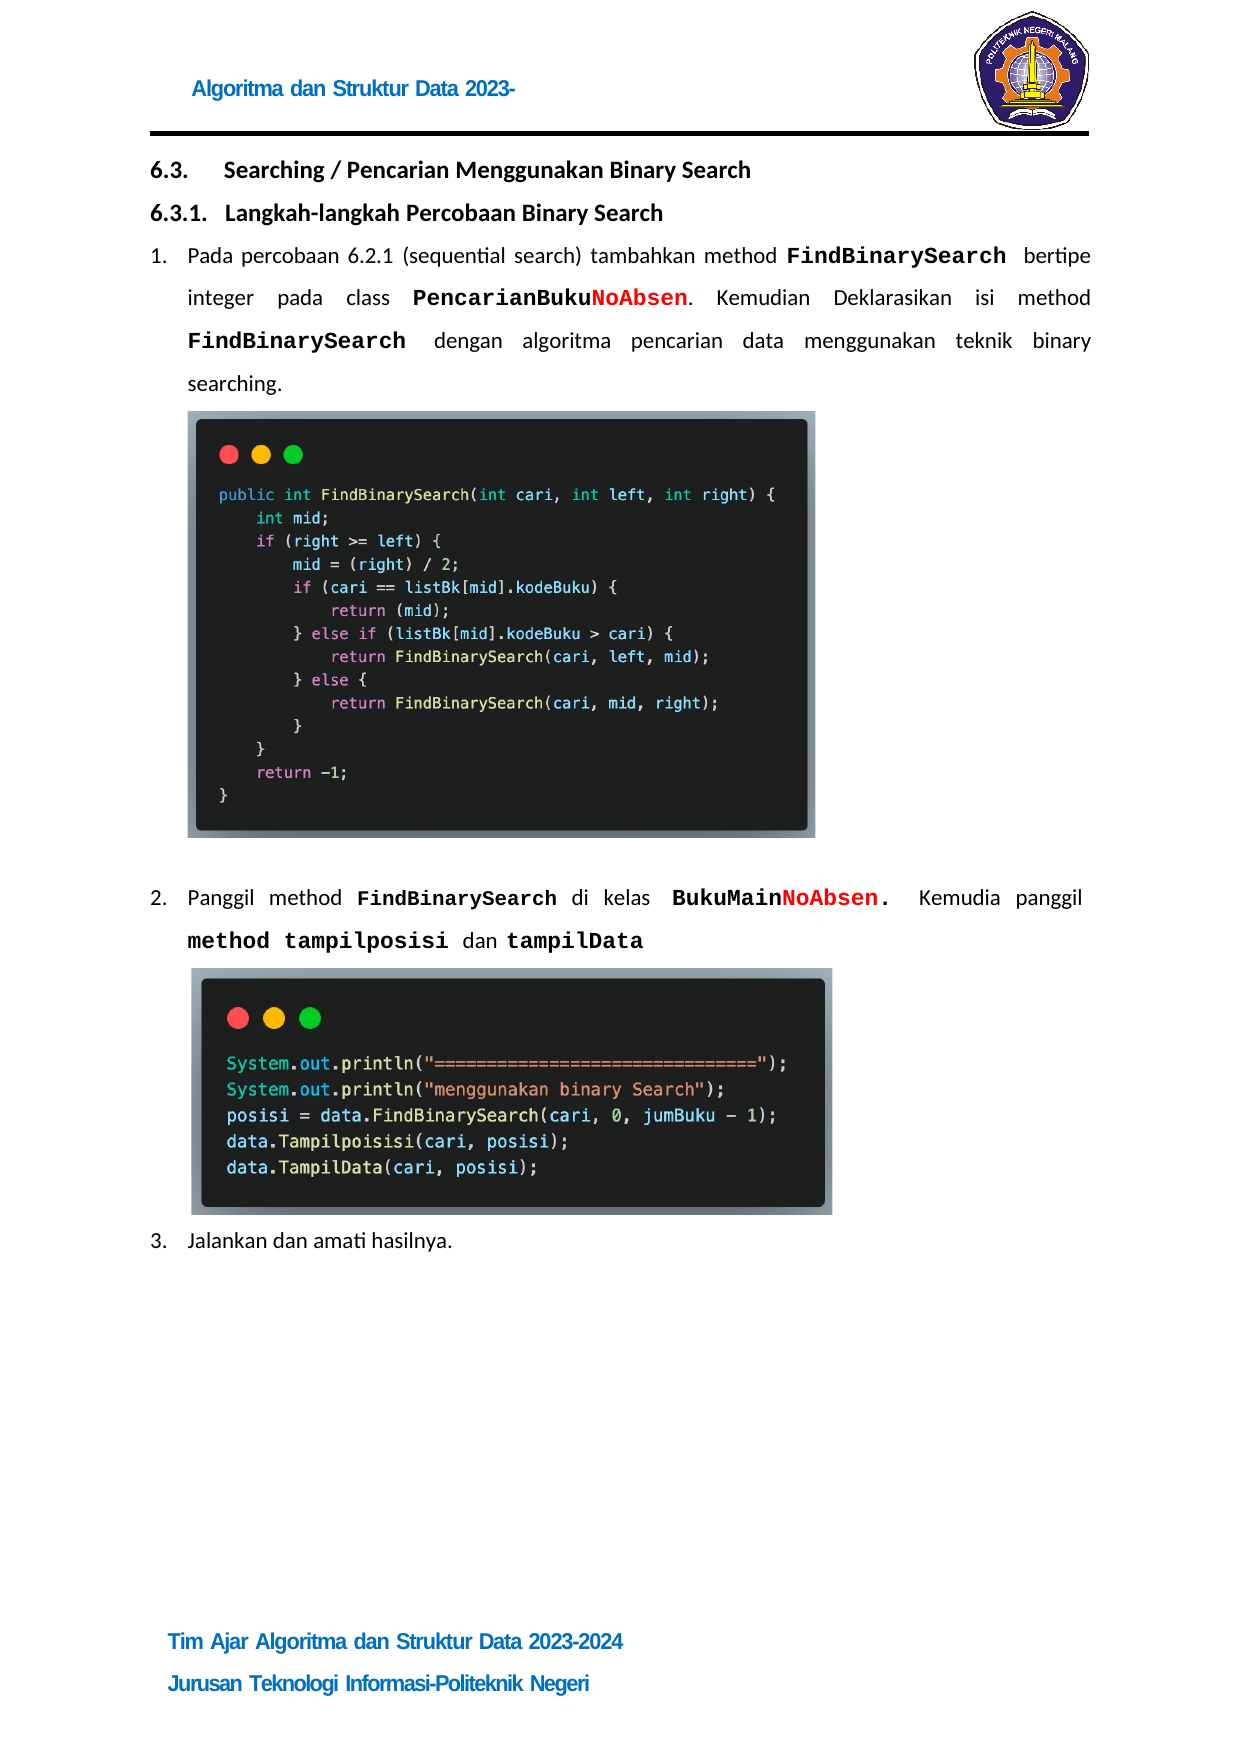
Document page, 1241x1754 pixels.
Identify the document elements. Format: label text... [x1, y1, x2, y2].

subtitle method tampilposisi dan tampilData [187, 926, 1138, 955]
list Pada percobaan 6.2.1 (sequential search) tambahkan method FindBinarySearch bertipe integer pada class PencarianBukuNoAbsen. Kemudian Deklarasikan isi method FindBinarySearch dengan algoritma pencarian data menggunakan teknik binary searching. [150, 241, 1091, 397]
list Langkah-langkah Percobaan Binary Search [150, 198, 1138, 228]
picture [191, 968, 833, 1215]
subtitle Searching / Pencarian Menggunakan Binary Search [150, 154, 1138, 185]
list Panggil method FindBinarySearch di kelas BukuMainNoAbsen. Kemudia panggil [150, 883, 1138, 912]
picture [187, 411, 816, 838]
picture [974, 11, 1089, 130]
